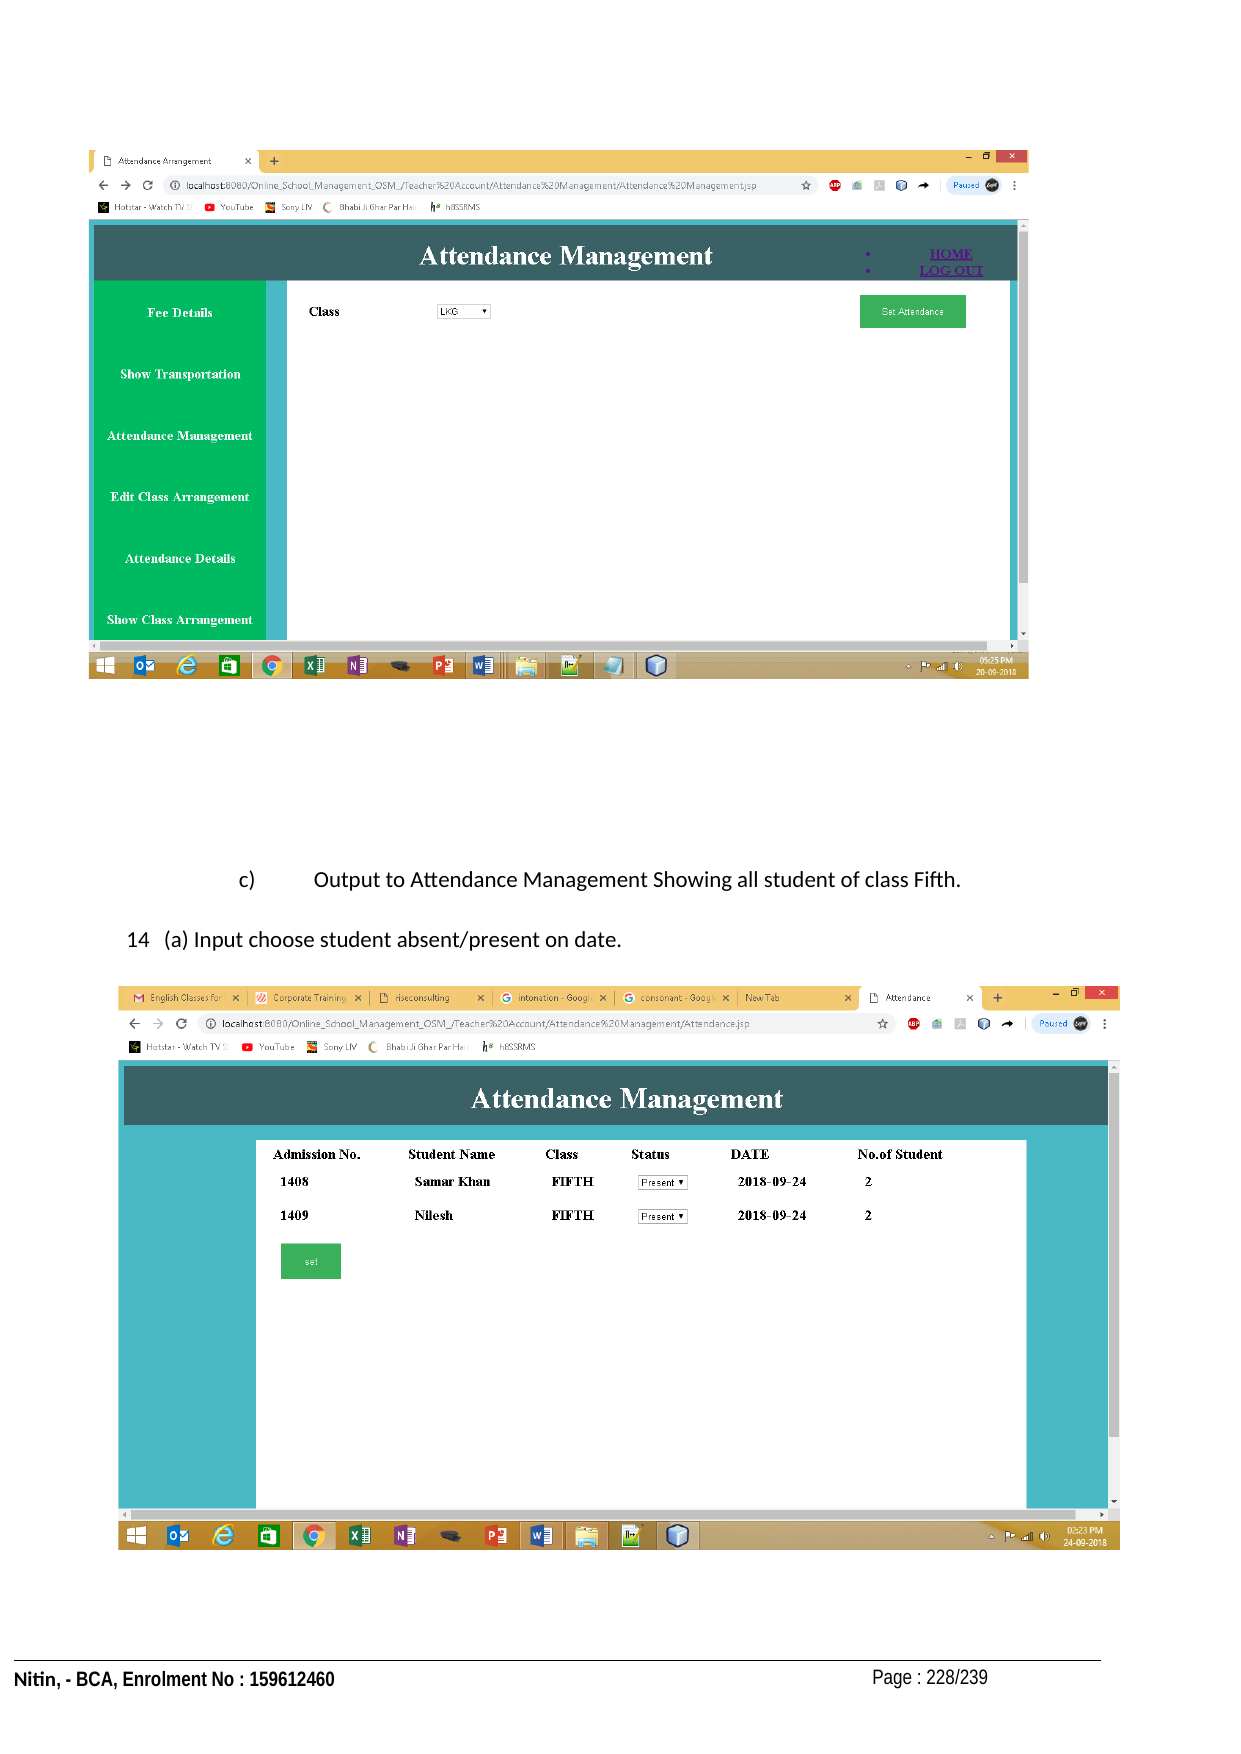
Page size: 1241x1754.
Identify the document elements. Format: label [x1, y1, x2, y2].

picture [88, 150, 1029, 679]
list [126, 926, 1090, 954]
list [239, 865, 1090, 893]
picture [118, 986, 1120, 1550]
